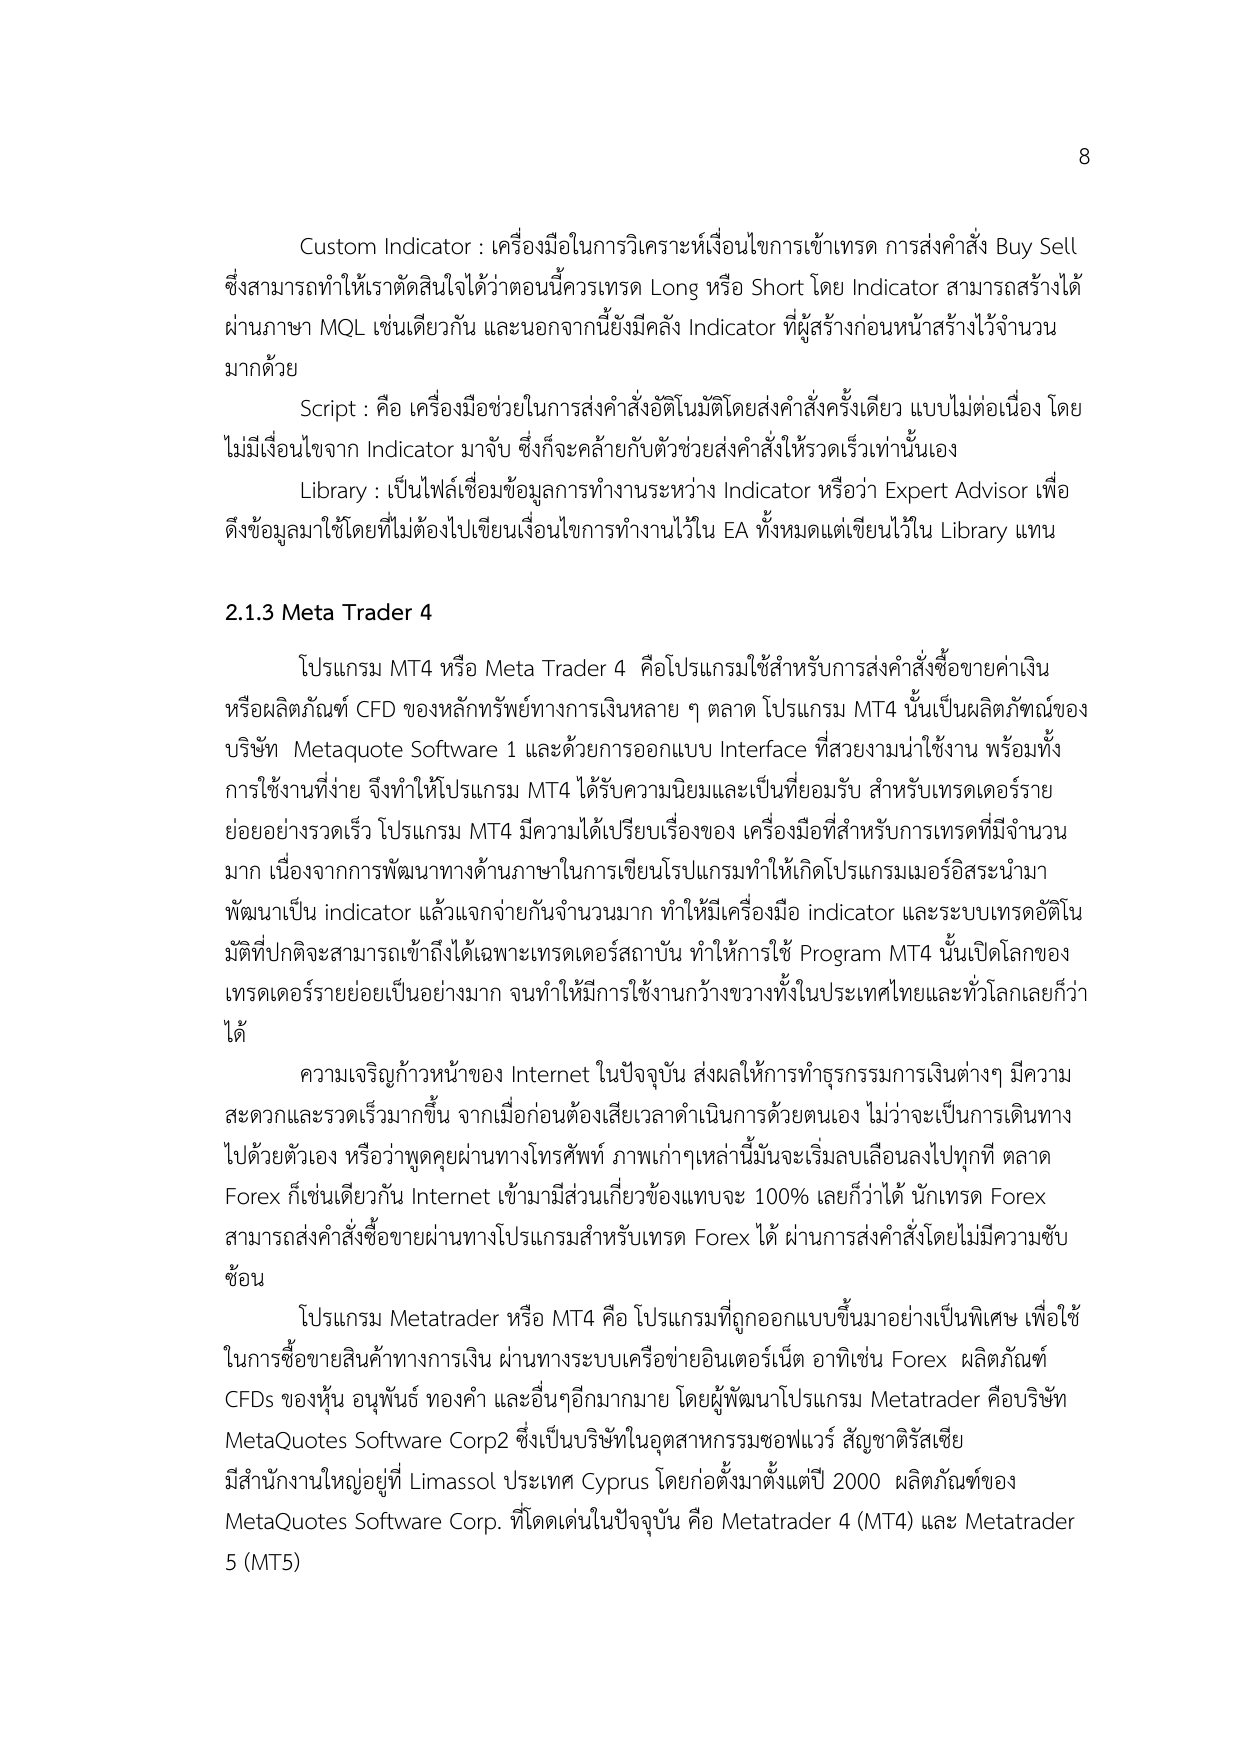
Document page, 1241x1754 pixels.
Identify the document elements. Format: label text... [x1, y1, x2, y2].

text Script : คือ เครื่องมือช่วยในการส่งคำสั่งอัติโนมัติโดยส่งคำสั่งครั้งเดียว แบบไม่ต่อเนื่อง โดยไม่มีเงื่อนไขจาก Indicator มาจับ ซึ่งก็จะคล้ายกับตัวช่วยส่งคำสั่งให้รวดเร็วเท่านั้นเอง [225, 387, 1090, 466]
list โปรแกรม MT4 หรือ Meta Trader 4 คือโปรแกรมใช้สำหรับการส่งคำสั่งซื้อขายค่าเงิน หรือผลิตภัณฑ์ CFD ของหลักทรัพย์ทางการเงินหลาย ๆ ตลาด โปรแกรม MT4 นั้นเป็นผลิตภัฑณ์ของบริษัท Metaquote Software 1 และด้วยการออกแบบ Interface ที่สวยงามน่าใช้งาน พร้อมทั้งการใช้งานที่ง่าย จึงทำให้โปรแกรม MT4 ได้รับความนิยมและเป็นที่ยอมรับ สำหรับเทรดเดอร์รายย่อยอย่างรวดเร็ว โปรแกรม MT4 มีความได้เปรียบเรื่องของ เครื่องมือที่สำหรับการเทรดที่มีจำนวนมาก เนื่องจากการพัฒนาทางด้านภาษาในการเขียนโรปแกรมทำให้เกิดโปรแกรมเมอร์อิสระนำมาพัฒนาเป็น indicator แล้วแจกจ่ายกันจำนวนมาก ทำให้มีเครื่องมือ indicator และระบบเทรดอัติโนมัติที่ปกติจะสามารถเข้าถึงได้เฉพาะเทรดเดอร์สถาบัน ทำให้การใช้ Program MT4 นั้นเปิดโลกของเทรดเดอร์รายย่อยเป็นอย่างมาก จนทำให้มีการใช้งานกว้างขวางทั้งในประเทศไทยและทั่วโลกเลยก็ว่าได้ [225, 647, 1090, 1051]
list ความเจริญก้าวหน้าของ Internet ในปัจจุบัน ส่งผลให้การทำธุรกรรมการเงินต่างๆ มีความสะดวกและรวดเร็วมากขึ้น จากเมื่อก่อนต้องเสียเวลาดำเนินการด้วยตนเอง ไม่ว่าจะเป็นการเดินทางไปด้วยตัวเอง หรือว่าพูดคุยผ่านทางโทรศัพท์ ภาพเก่าๆเหล่านี้มันจะเริ่มลบเลือนลงไปทุกที ตลาด Forex ก็เช่นเดียวกัน Internet เข้ามามีส่วนเกี่ยวข้องแทบจะ 100% เลยก็ว่าได้ นักเทรด Forex สามารถส่งคำสั่งซื้อขายผ่านทางโปรแกรมสำหรับเทรด Forex ได้ ผ่านการส่งคำสั่งโดยไม่มีความซับซ้อน [225, 1053, 1090, 1294]
text Library : เป็นไฟล์เชื่อมข้อมูลการทำงานระหว่าง Indicator หรือว่า Expert Advisor เพื่อดึงข้อมูลมาใช้โดยที่ไม่ต้องไปเขียนเงื่อนไขการทำงานไว้ใน EA ทั้งหมดแต่เขียนไว้ใน Library แทน [225, 469, 1090, 547]
text Custom Indicator : เครื่องมือในการวิเคราะห์เงื่อนไขการเข้าเทรด การส่งคำสั่ง Buy Sell ซึ่งสามารถทำให้เราตัดสินใจได้ว่าตอนนี้ควรเทรด Long หรือ Short โดย Indicator สามารถสร้างได้ผ่านภาษา MQL เช่นเดียวกัน และนอกจากนี้ยังมีคลัง Indicator ที่ผู้สร้างก่อนหน้าสร้างไว้จำนวนมากด้วย [225, 225, 1090, 384]
list 2.1.3 Meta Trader 4 [225, 591, 1090, 628]
list มีสำนักงานใหญ่อยู่ที่ Limassol ประเทศ Cyprus โดยก่อตั้งมาตั้งแต่ปี 2000 ผลิตภัณฑ์ของ MetaQuotes Software Corp. ที่โดดเด่นในปัจจุบัน คือ Metatrader 4 (MT4) และ Metatrader 5 (MT5) [225, 1460, 1090, 1579]
list โปรแกรม Metatrader หรือ MT4 คือ โปรแกรมที่ถูกออกแบบขึ้นมาอย่างเป็นพิเศษ เพื่อใช้ในการซื้อขายสินค้าทางการเงิน ผ่านทางระบบเครือข่ายอินเตอร์เน็ต อาทิเช่น Forex ผลิตภัณฑ์ CFDs ของหุ้น อนุพันธ์ ทองคำ และอื่นๆอีกมากมาย โดยผู้พัฒนาโปรแกรม Metatrader คือบริษัท MetaQuotes Software Corp2ซึ่งเป็นบริษัทในอุตสาหกรรมซอฟแวร์ สัญชาติรัสเซีย [225, 1297, 1090, 1457]
